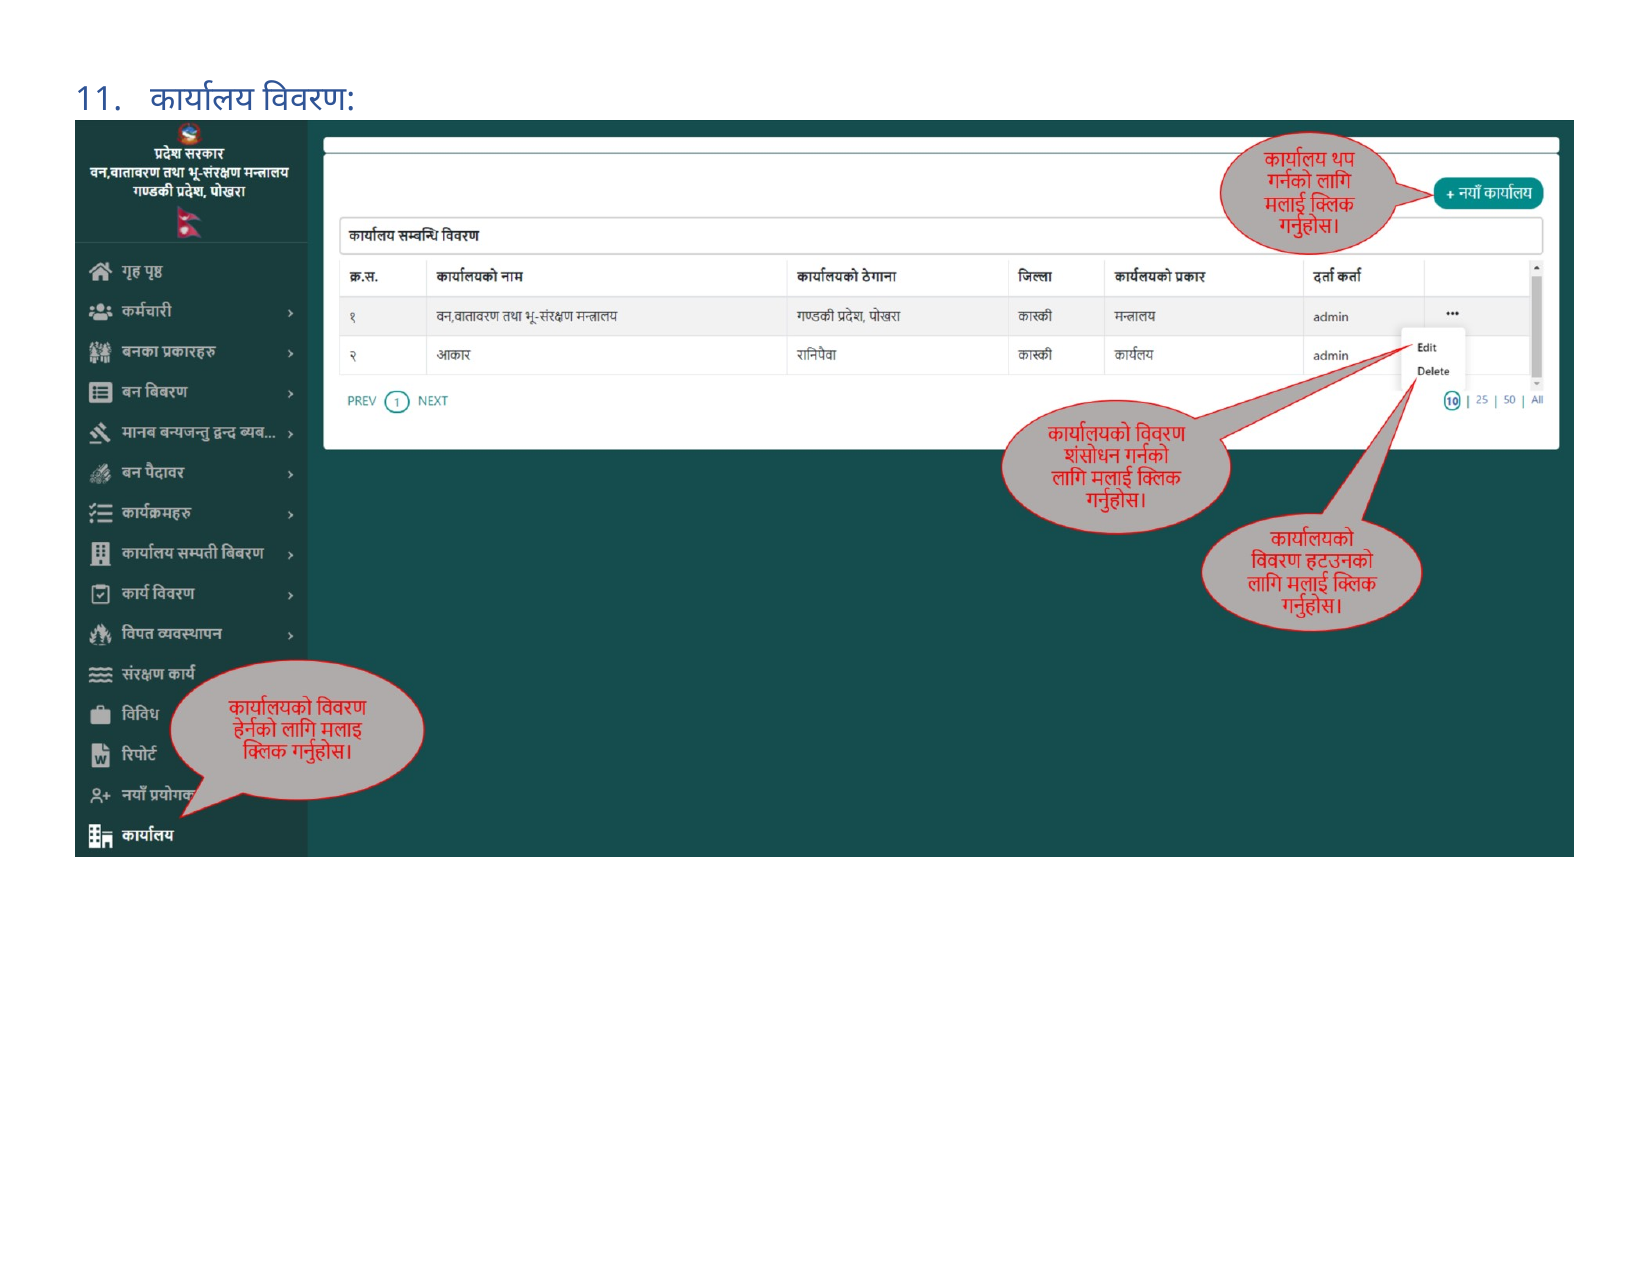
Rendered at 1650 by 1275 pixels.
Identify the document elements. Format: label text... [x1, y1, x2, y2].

picture [75, 120, 1574, 857]
